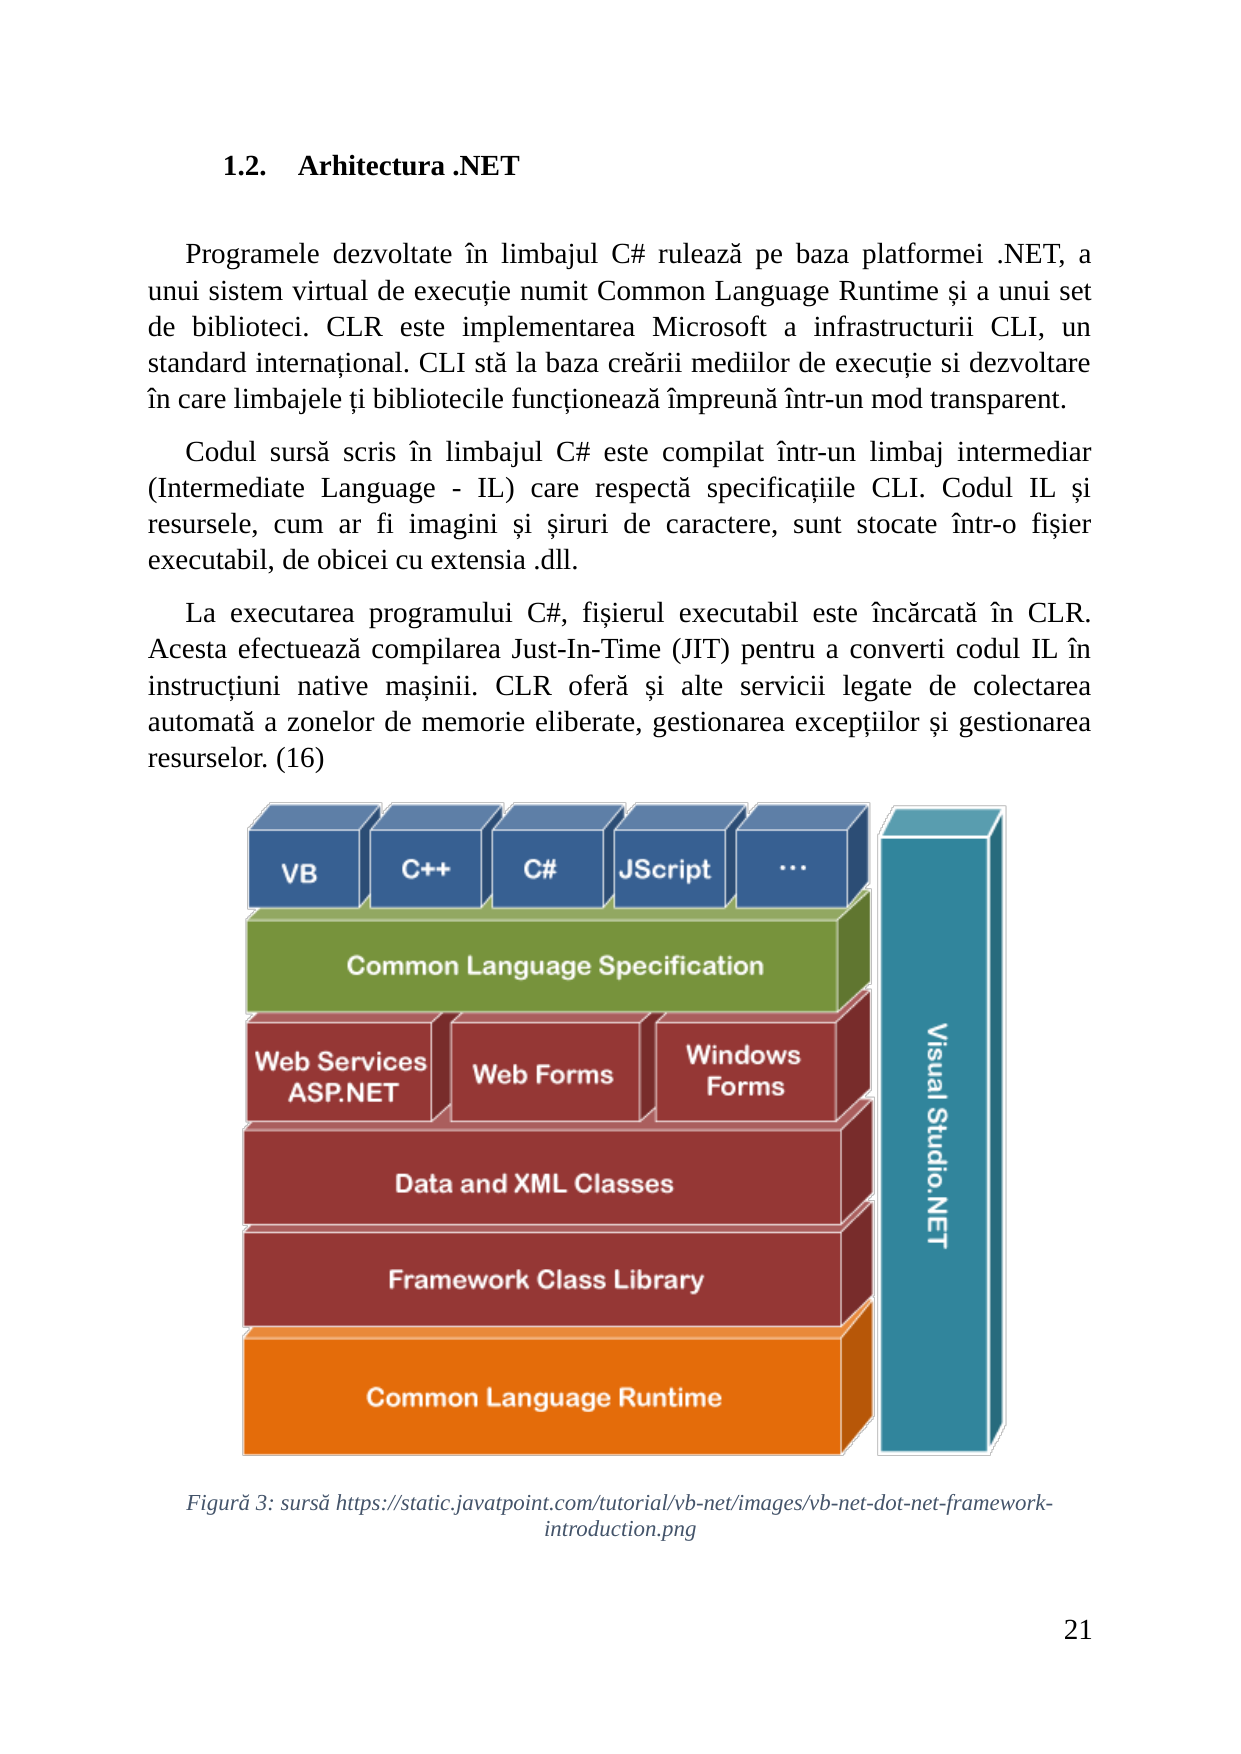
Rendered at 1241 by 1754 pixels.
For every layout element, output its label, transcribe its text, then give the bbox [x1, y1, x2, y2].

picture [229, 792, 1011, 1470]
text La executarea programului C#, fișierul executabil este încărcată în CLR. Acesta efectuează compilarea Just-In-Time (JIT) pentru a converti codul IL în instrucțiuni native mașinii. CLR oferă și alte servicii legate de colectarea automată a zonelor de memorie eliberate, gestionarea excepțiilor și gestionarea resurselor. [148, 595, 1092, 773]
text Figură 3: sursă https://static.javatpoint.com/tutorial/vb-net/images/vb-net-dot-net-framework-introduction.png [148, 1488, 1092, 1541]
subtitle Arhitectura .NET [223, 148, 1092, 181]
text Codul sursă scris în limbajul C# este compilat într-un limbaj intermediar (Intermediate Language - IL) care respectă specificațiile CLI. Codul IL și resursele, cum ar fi imagini și șiruri de caractere, sunt stocate într-o fișier executabil, de obicei cu extensia .dll. [148, 434, 1092, 576]
text Programele dezvoltate în limbajul C# rulează pe baza platformei .NET, a unui sistem virtual de execuție numit Common Language Runtime și a unui set de biblioteci. CLR este implementarea Microsoft a infrastructurii CLI, un standard internațional. CLI stă la baza creării mediilor de execuție si dezvoltare în care limbajele ți bibliotecile funcționează împreună într-un mod transparent. [148, 237, 1092, 415]
